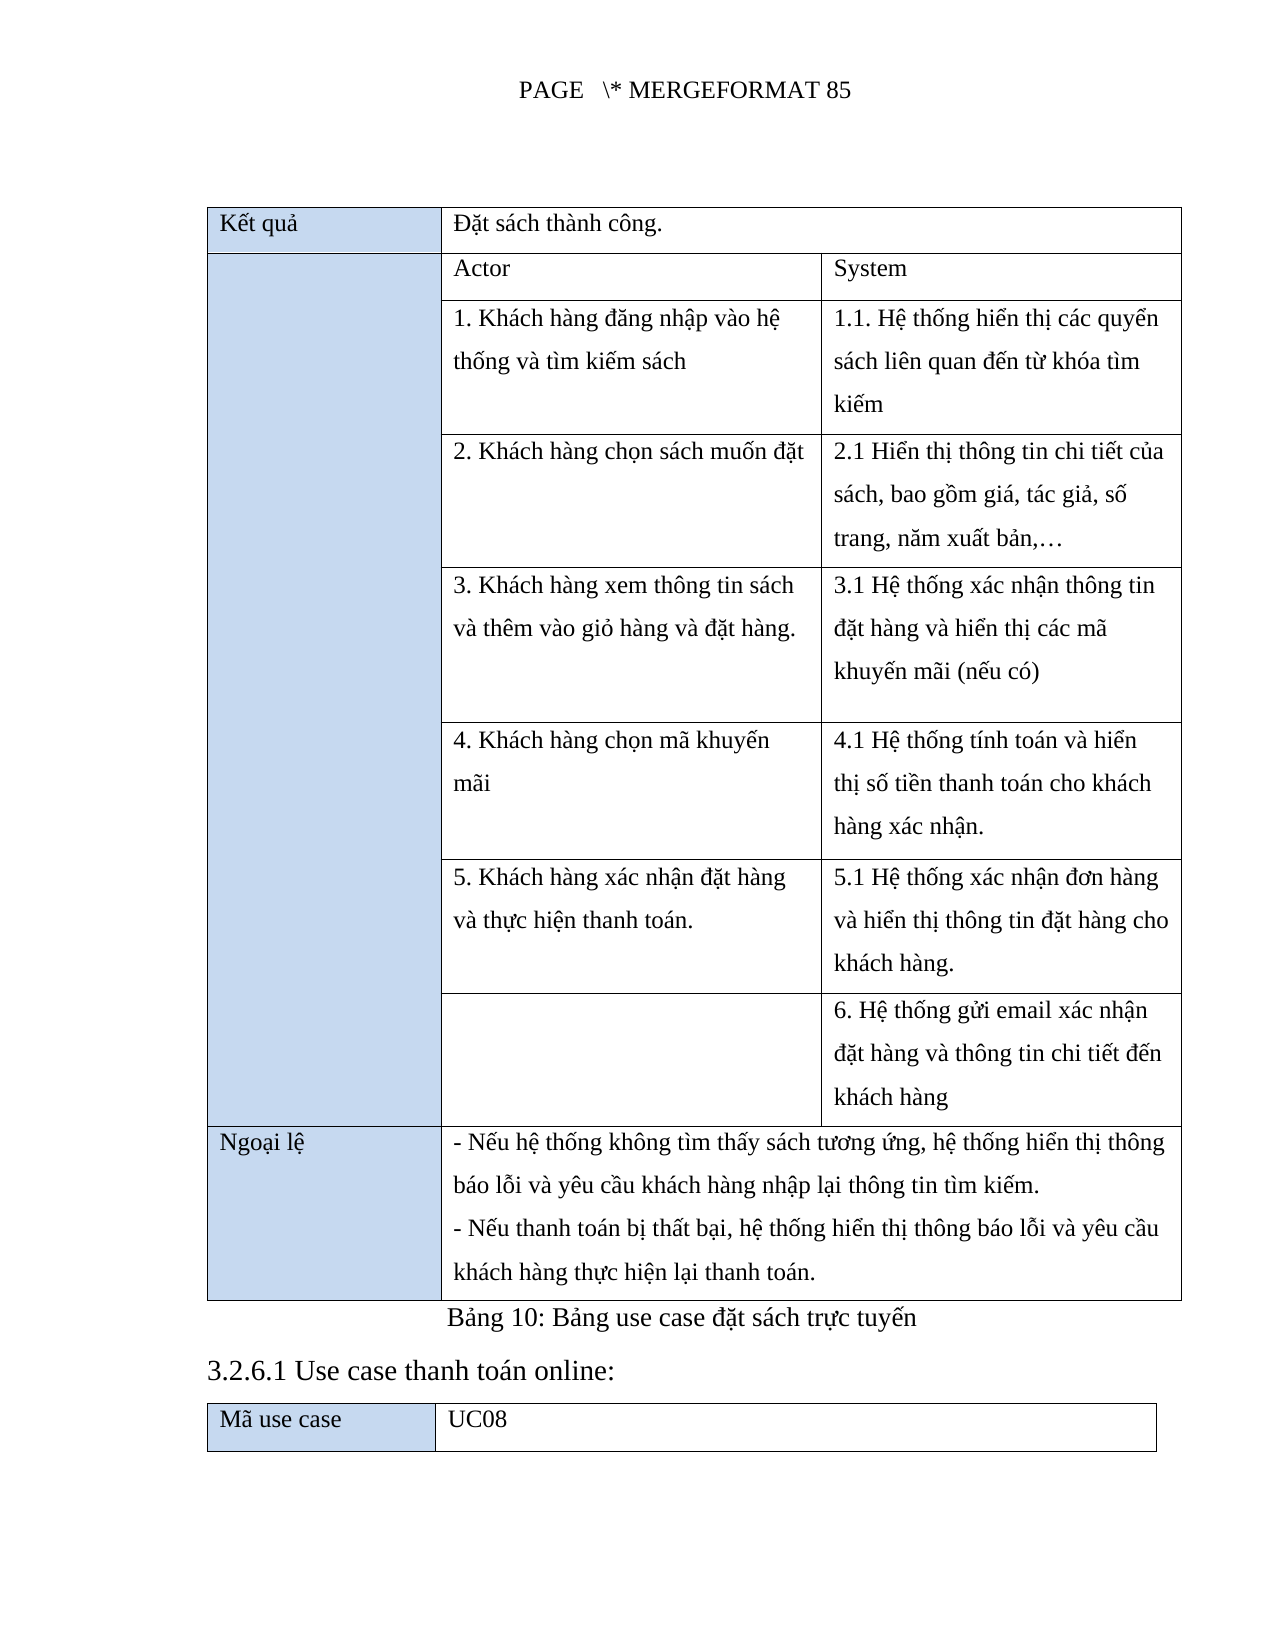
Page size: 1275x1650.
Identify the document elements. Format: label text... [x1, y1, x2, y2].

table_cell System [822, 254, 1181, 300]
table_cell [208, 254, 441, 1126]
table_cell 3. Khách hàng xem thông tin sách và thêm vào giỏ hàng và đặt hàng. [442, 568, 821, 722]
table_cell 2.1 Hiển thị thông tin chi tiết của sách, bao gồm giá, tác giả, số trang, năm xuất bản,… [822, 435, 1181, 567]
table_cell [442, 994, 821, 1126]
table_cell 4.1 Hệ thống tính toán và hiển thị số tiền thanh toán cho khách hàng xác nhận. [822, 723, 1181, 859]
table_header UC08 [436, 1404, 1156, 1451]
table_cell 6. Hệ thống gửi email xác nhận đặt hàng và thông tin chi tiết đến khách hàng [822, 994, 1181, 1126]
table_cell 4. Khách hàng chọn mã khuyến mãi [442, 723, 821, 859]
table_cell Kết quả [208, 208, 441, 252]
table_cell 3.1 Hệ thống xác nhận thông tin đặt hàng và hiển thị các mã khuyến mãi (nếu có) [822, 568, 1181, 722]
table_cell Ngoại lệ [208, 1127, 441, 1300]
text 3.2.6.1 Use case thanh toán online: [207, 1353, 1157, 1386]
table_cell 1.1. Hệ thống hiển thị các quyển sách liên quan đến từ khóa tìm kiếm [822, 301, 1181, 434]
table_cell 5. Khách hàng xác nhận đặt hàng và thực hiện thanh toán. [442, 860, 821, 993]
table_cell 5.1 Hệ thống xác nhận đơn hàng và hiển thị thông tin đặt hàng cho khách hàng. [822, 860, 1181, 993]
text Bảng 10: Bảng use case đặt sách trực tuyến [207, 1301, 1157, 1332]
table_cell - Nếu hệ thống không tìm thấy sách tương ứng, hệ thống hiển thị thông báo lỗi và yêu cầu khách hàng nhập lại thông tin tìm kiếm. - Nếu thanh toán bị thất bại, hệ thống hiển thị thông báo lỗi và yêu cầu khách hàng thực hiện lại thanh toán. [442, 1127, 1181, 1300]
table_cell 1. Khách hàng đăng nhập vào hệ thống và tìm kiếm sách [442, 301, 821, 434]
table_cell Đặt sách thành công. [442, 208, 1181, 252]
table_cell Actor [442, 254, 821, 300]
table_cell 2. Khách hàng chọn sách muốn đặt [442, 435, 821, 567]
table_header Mã use case [208, 1404, 435, 1451]
